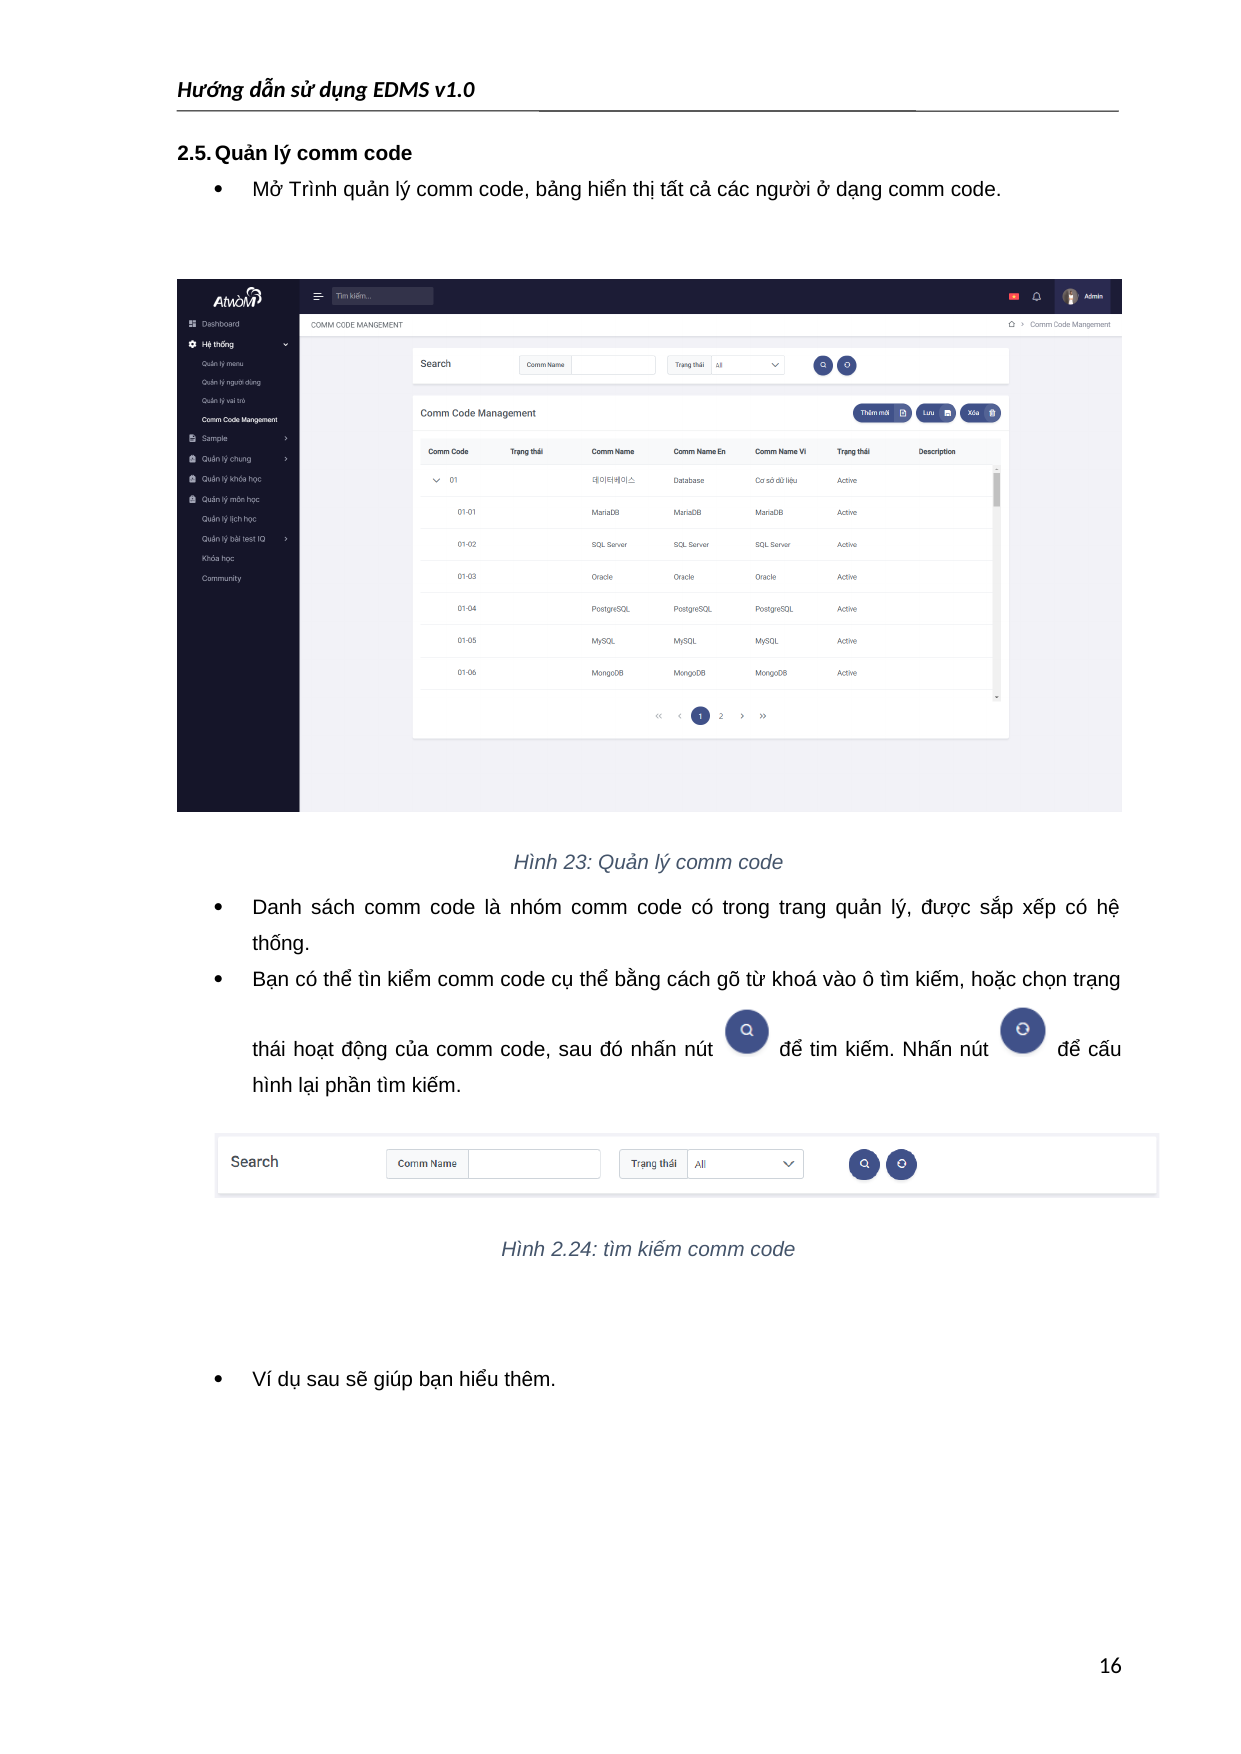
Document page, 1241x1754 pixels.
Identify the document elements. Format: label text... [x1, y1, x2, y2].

list Bạn có thể tìn kiểm comm code cụ thể bằng cách gõ từ khoá vào ô tìm kiếm, hoặc chọn trạng thái hoạt động của comm code, sau đó nhấn nút để tim kiếm. Nhấn nút để cấu hình lại phần tìm kiếm. [214, 967, 1122, 1096]
picture [177, 279, 1122, 812]
list Quản lý comm code [177, 141, 1122, 164]
text Hình 2.5.2 : tìm kiếm comm code [177, 1237, 1122, 1261]
list Danh sách comm code là nhóm comm code có trong trang quản lý, được sắp xếp có hệ thống. [214, 895, 1122, 955]
picture [214, 1133, 1160, 1198]
list Ví dụ sau sẽ giúp bạn hiểu thêm. [214, 1366, 1122, 1391]
text Hình 2.5.1 : Quản lý comm code [177, 850, 1122, 874]
list Mở Trình quản lý comm code, bảng hiển thị tất cả các người ở dạng comm code. [214, 177, 1122, 201]
picture [721, 1002, 772, 1057]
picture [996, 1003, 1050, 1057]
